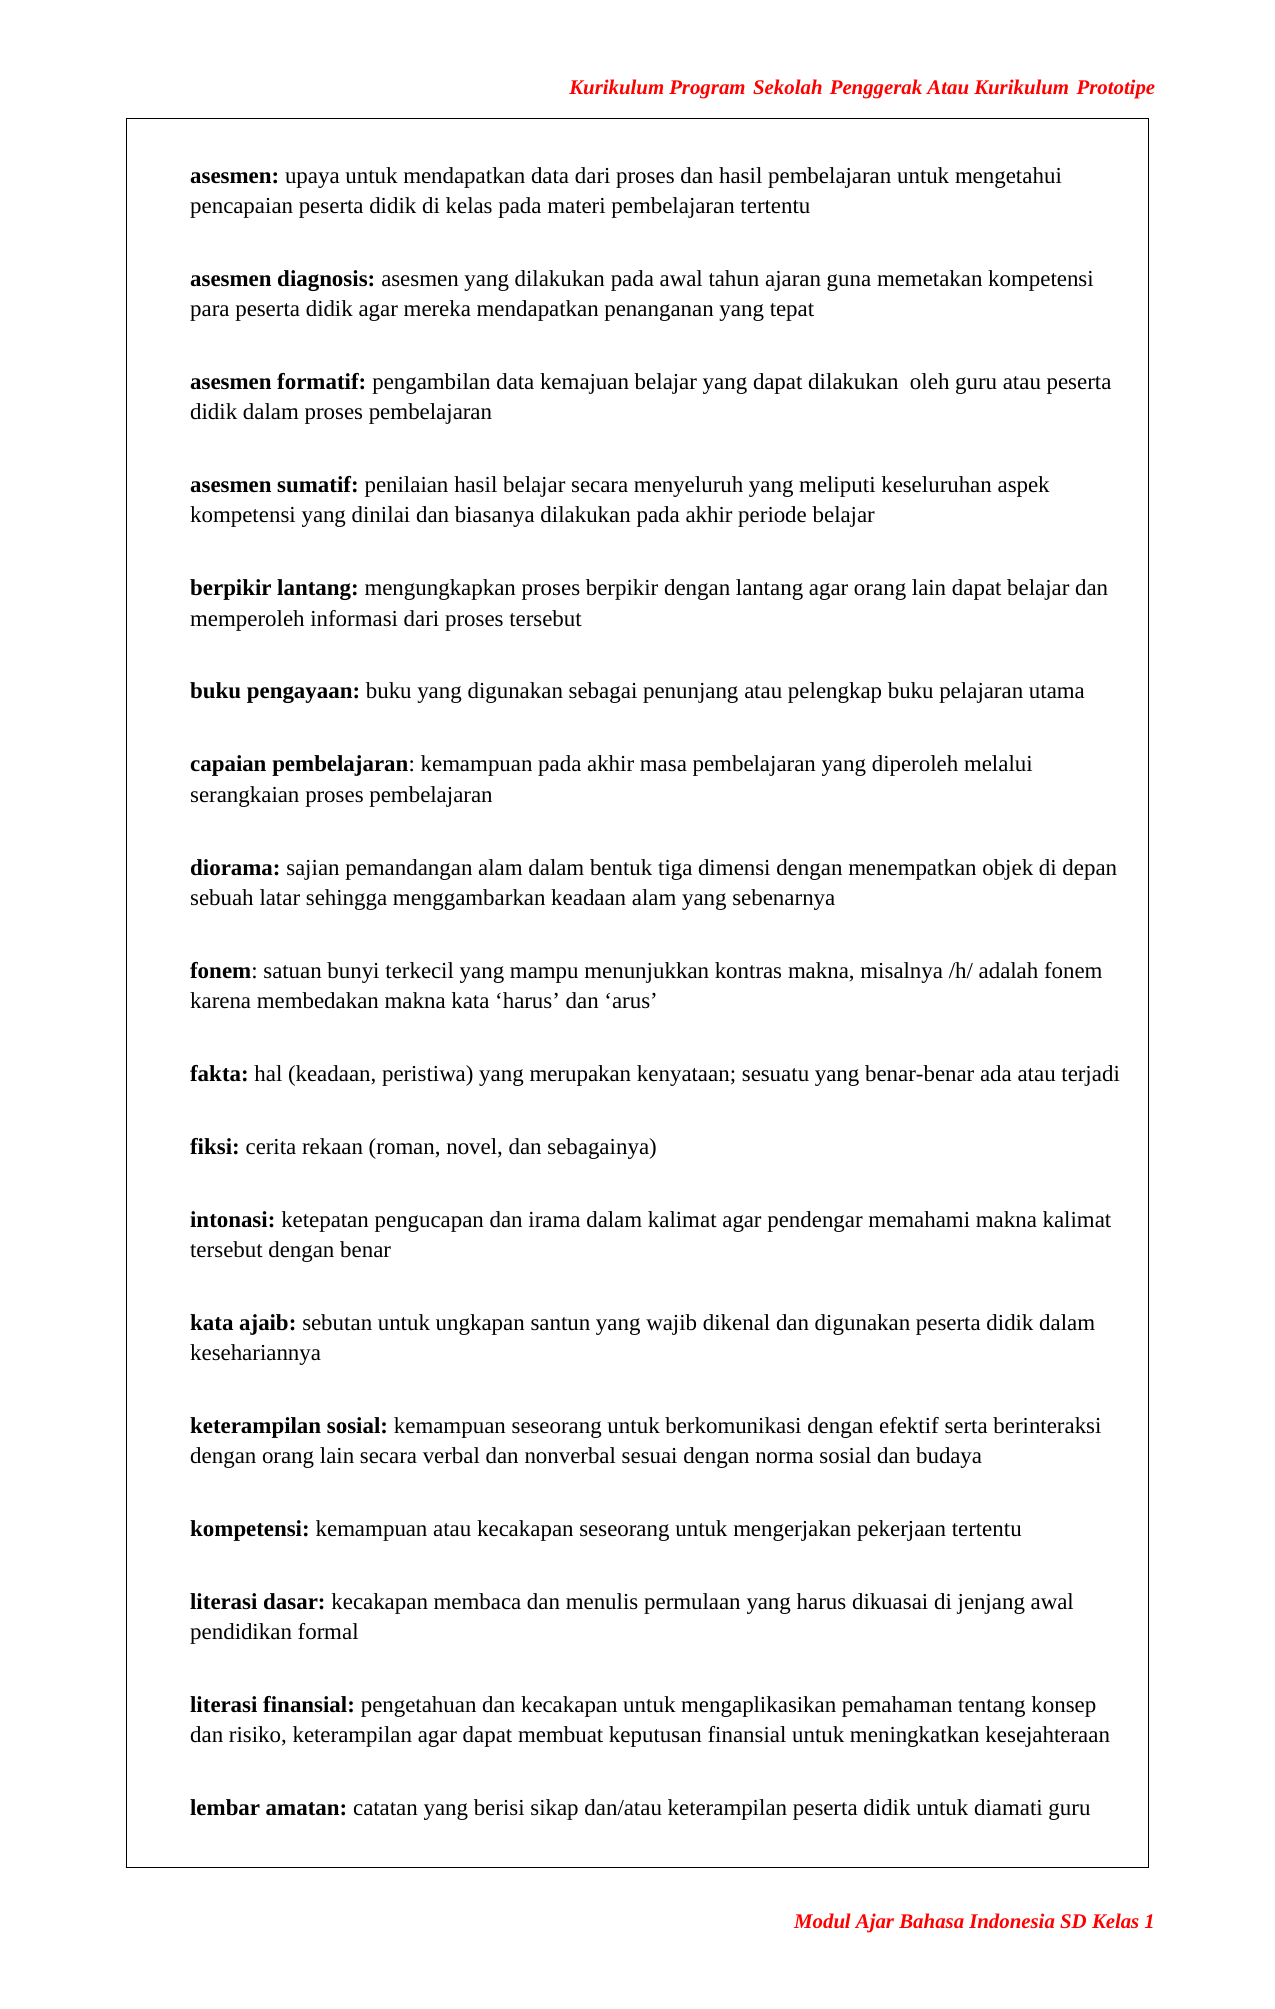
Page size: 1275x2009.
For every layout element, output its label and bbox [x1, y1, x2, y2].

table_cell [127, 119, 1148, 1867]
